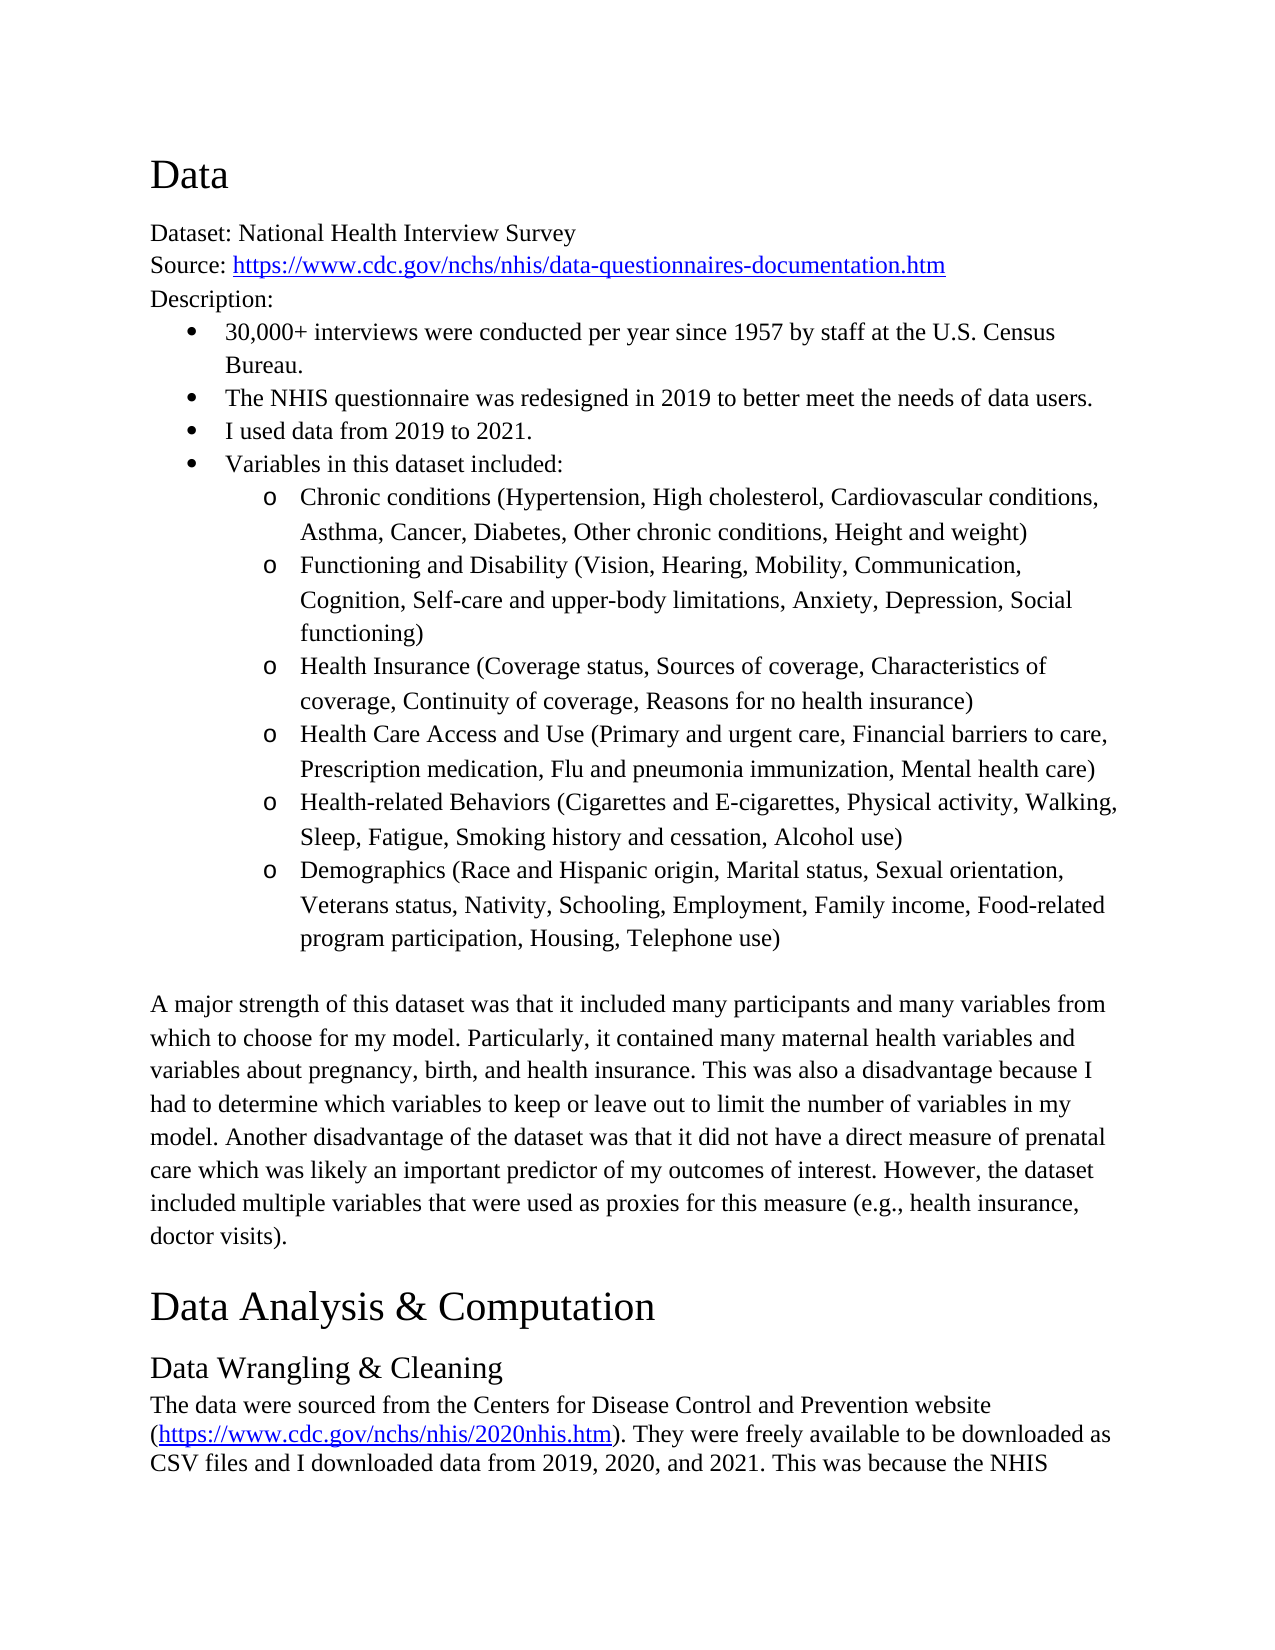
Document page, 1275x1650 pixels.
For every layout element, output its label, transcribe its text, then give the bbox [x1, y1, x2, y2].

text A major strength of this dataset was that it included many participants and many variables from which to choose for my model. Particularly, it contained many maternal health variables and variables about pregnancy, birth, and health insurance. This was also a disadvantage because I had to determine which variables to keep or leave out to limit the number of variables in my model. Another disadvantage of the dataset was that it did not have a direct measure of prenatal care which was likely an important predictor of my outcomes of interest. However, the dataset included multiple variables that were used as proxies for this measure (e.g., health insurance, doctor visits). [150, 989, 1125, 1249]
list Health-related Behaviors (Cigarettes and E-cigarettes, Physical activity, Walking, Sleep, Fatigue, Smoking history and cessation, Alcohol use) [262, 787, 1125, 851]
text The data were sourced from the Centers for Disease Control and Prevention website [150, 1391, 1125, 1419]
list Variables in this dataset included: [187, 449, 1125, 477]
list Demographics (Race and Hispanic origin, Marital status, Sexual orientation, Veterans status, Nativity, Schooling, Employment, Family income, Food-related program participation, Housing, Telephone use) [262, 855, 1125, 952]
text Dataset: National Health Interview Survey [150, 218, 1125, 246]
list Health Insurance (Coverage status, Sources of coverage, Characteristics of coverage, Continuity of coverage, Reasons for no health insurance) [262, 651, 1125, 715]
text Data Wrangling & Cleaning [150, 1349, 1125, 1385]
list Functioning and Disability (Vision, Hearing, Mobility, Communication, Cognition, Self-care and upper-body limitations, Anxiety, Depression, Social functioning) [262, 550, 1125, 647]
list 30,000+ interviews were conducted per year since 1957 by staff at the U.S. Census Bureau. [187, 317, 1125, 378]
list I used data from 2019 to 2021. [187, 416, 1125, 444]
list The NHIS questionnaire was redesigned in 2019 to better meet the needs of data users. [187, 383, 1125, 411]
list Chronic conditions (Hypertension, High cholesterol, Cardiovascular conditions, Asthma, Cancer, Diabetes, Other chronic conditions, Height and weight) [262, 482, 1125, 546]
text Source: https://www.cdc.gov/nchs/nhis/data-questionnaires-documentation.htm [150, 251, 1125, 279]
list Health Care Access and Use (Primary and urgent care, Financial barriers to care, Prescription medication, Flu and pneumonia immunization, Mental health care) [262, 719, 1125, 783]
text Description: [150, 284, 1125, 312]
subtitle Data [150, 150, 914, 198]
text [150, 1419, 1125, 1477]
subtitle Data Analysis & Computation [150, 1282, 914, 1329]
